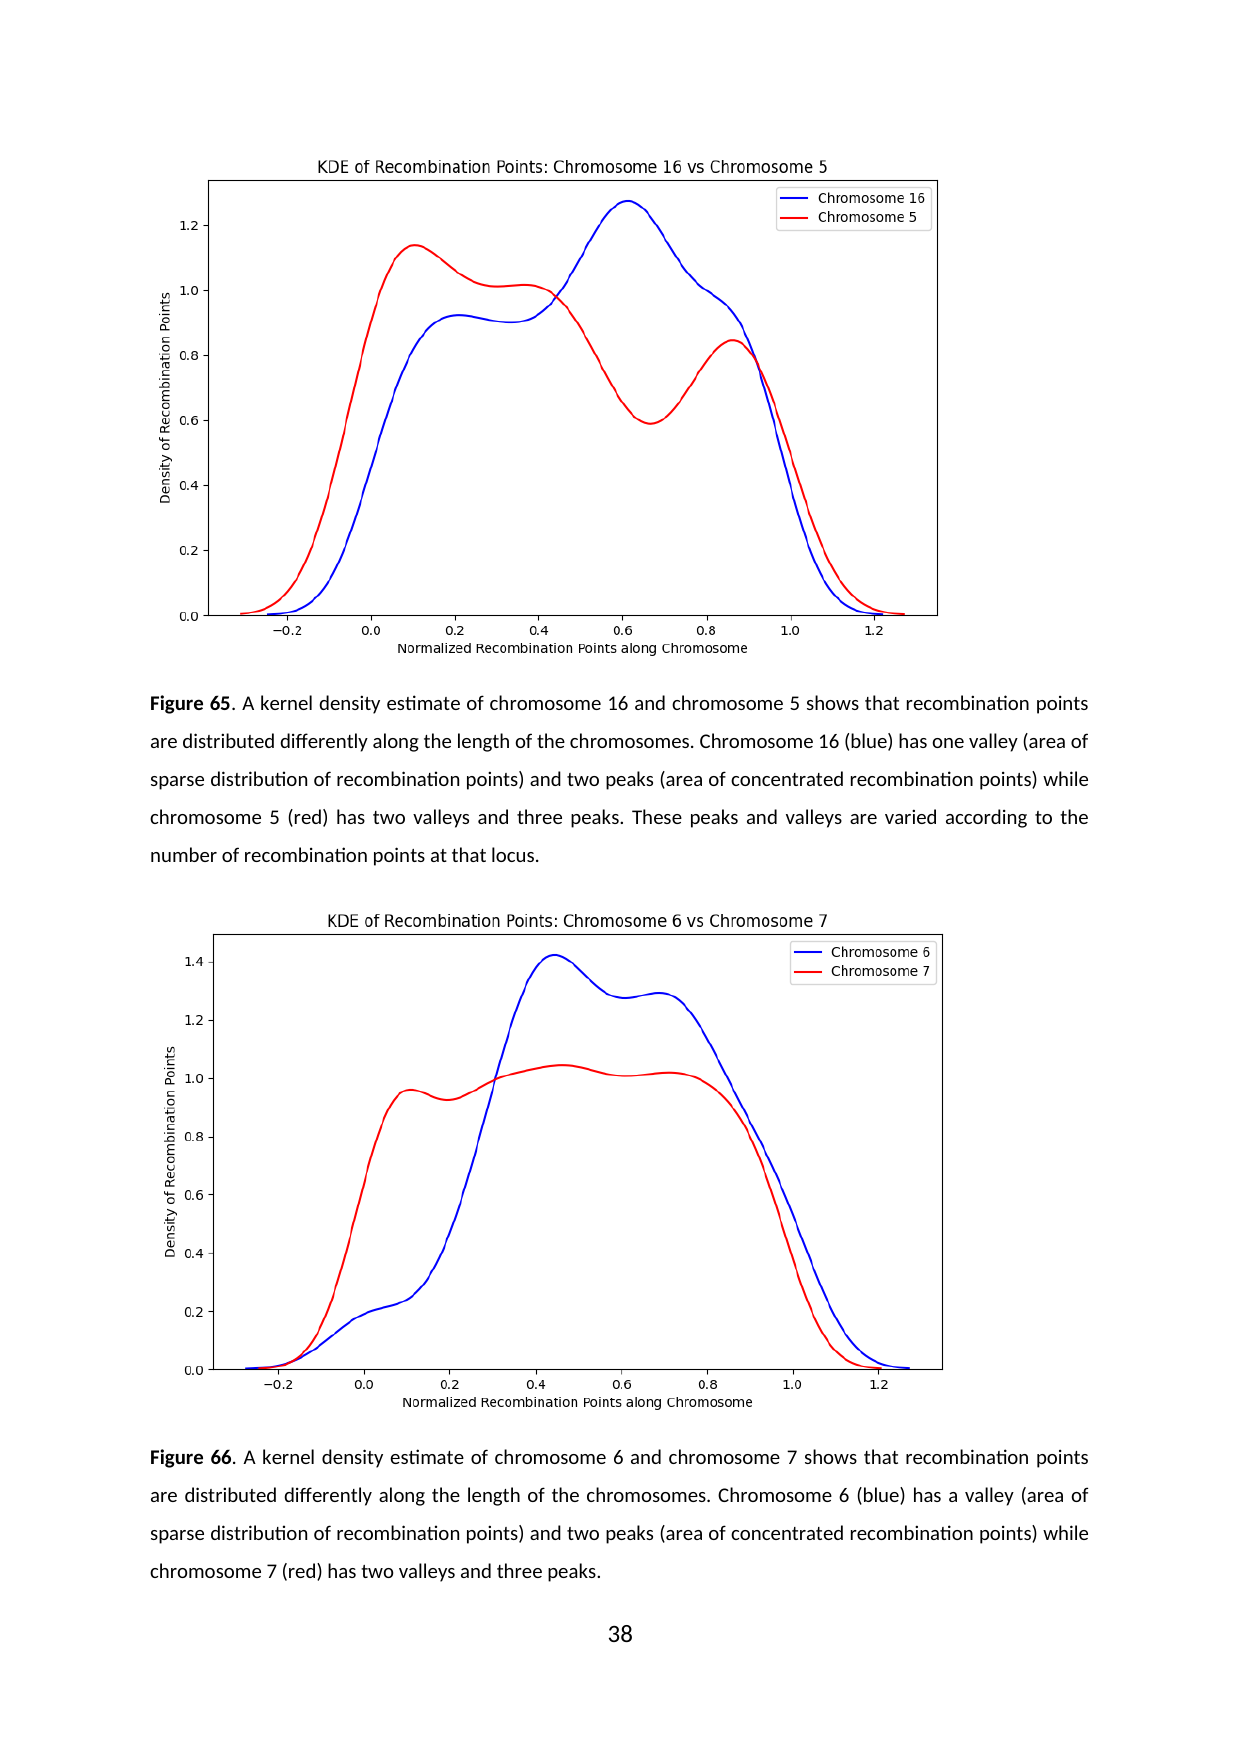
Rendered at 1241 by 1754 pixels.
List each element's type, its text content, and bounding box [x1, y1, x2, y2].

picture [150, 901, 969, 1413]
picture [150, 150, 951, 658]
text Figure 66. A kernel density estimate of chromosome 6 and chromosome 7 shows that recombination points are distributed differently along the length of the chromosomes. Chromosome 6 (blue) has a valley (area of sparse distribution of recombination points) and two peaks (area of concentrated recombination points) while chromosome 7 (red) has two valleys and three peaks. [150, 1444, 1090, 1584]
text Figure 65. A kernel density estimate of chromosome 16 and chromosome 5 shows that recombination points are distributed differently along the length of the chromosomes. Chromosome 16 (blue) has one valley (area of sparse distribution of recombination points) and two peaks (area of concentrated recombination points) while chromosome 5 (red) has two valleys and three peaks. These peaks and valleys are varied according to the number of recombination points at that locus. [150, 690, 1090, 868]
